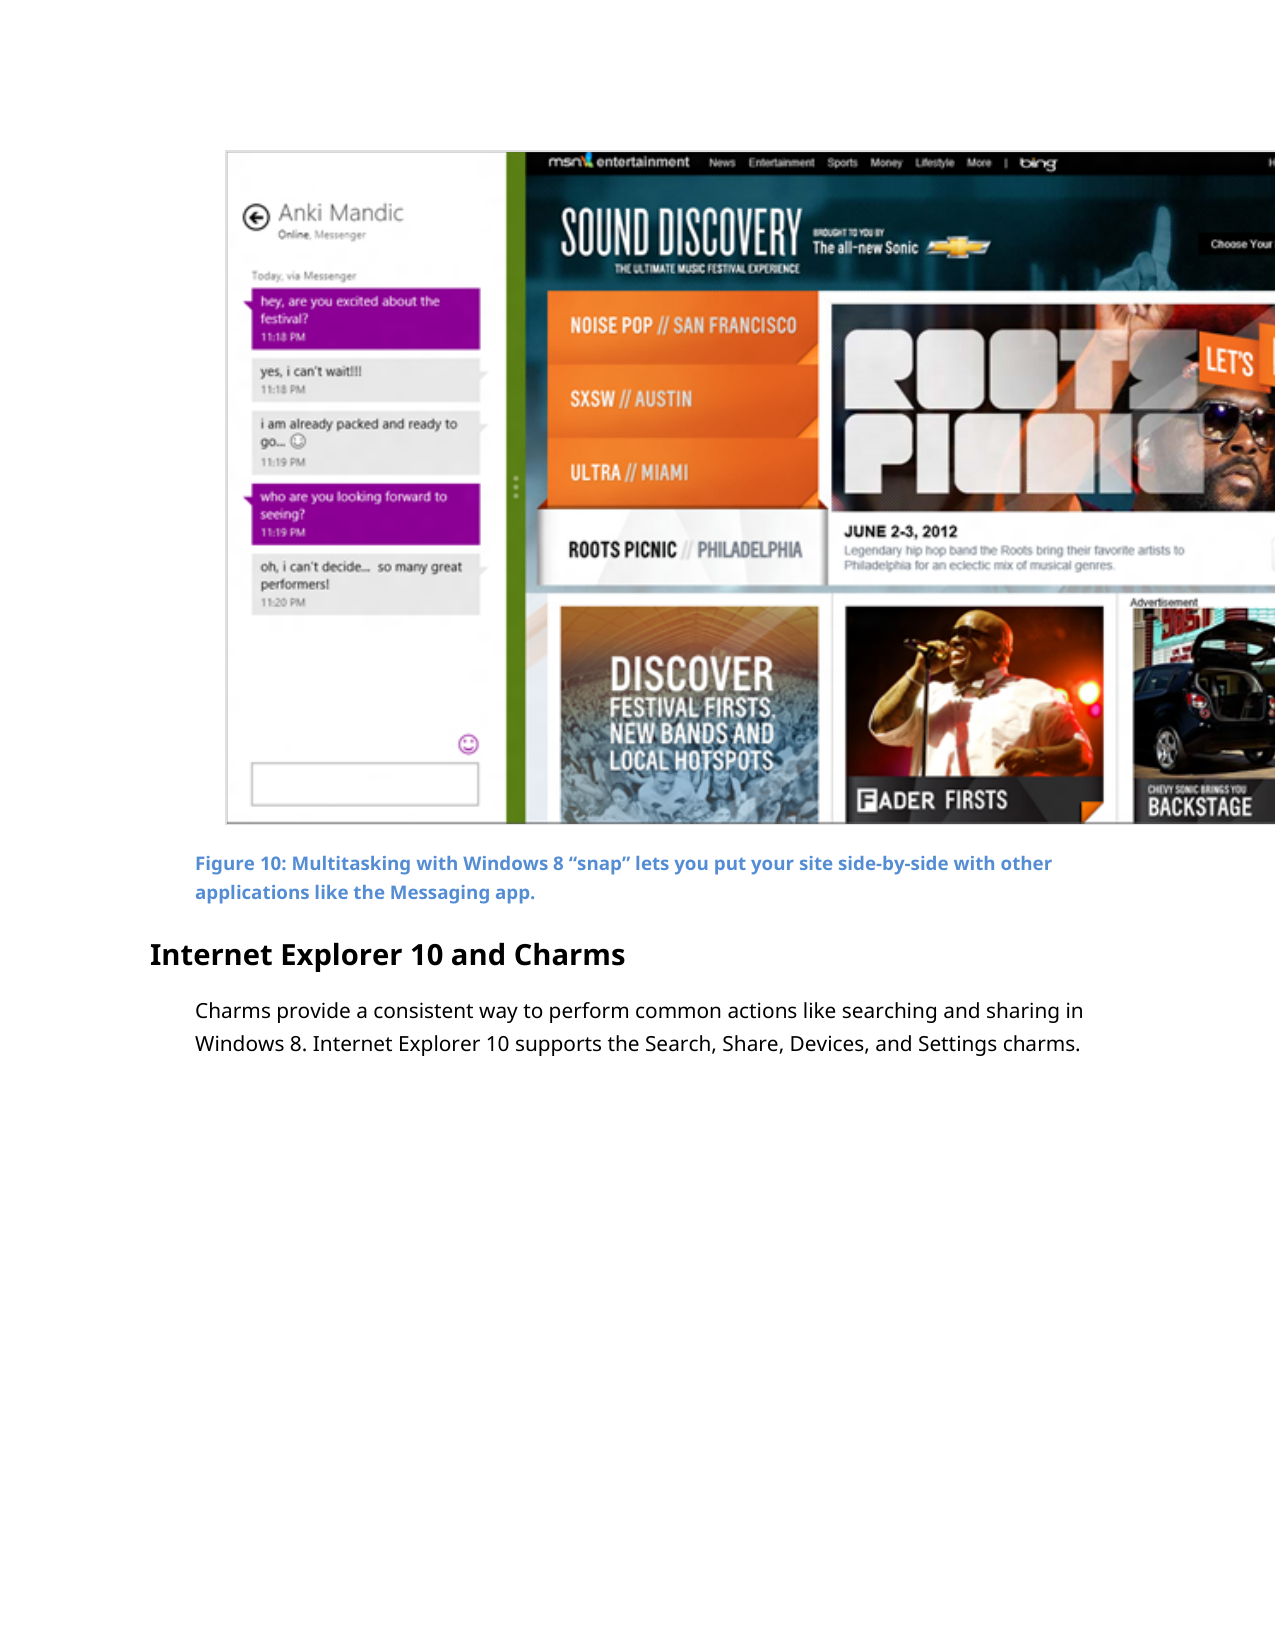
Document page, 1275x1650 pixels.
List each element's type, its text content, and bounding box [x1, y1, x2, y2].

subtitle Internet Explorer 10 and Charms [150, 934, 1125, 974]
text Charms provide a consistent way to perform common actions like searching and sharing in Windows 8. Internet Explorer 10 supports the Search, Share, Devices, and Settings charms. [195, 996, 1110, 1057]
picture [227, 152, 1275, 824]
